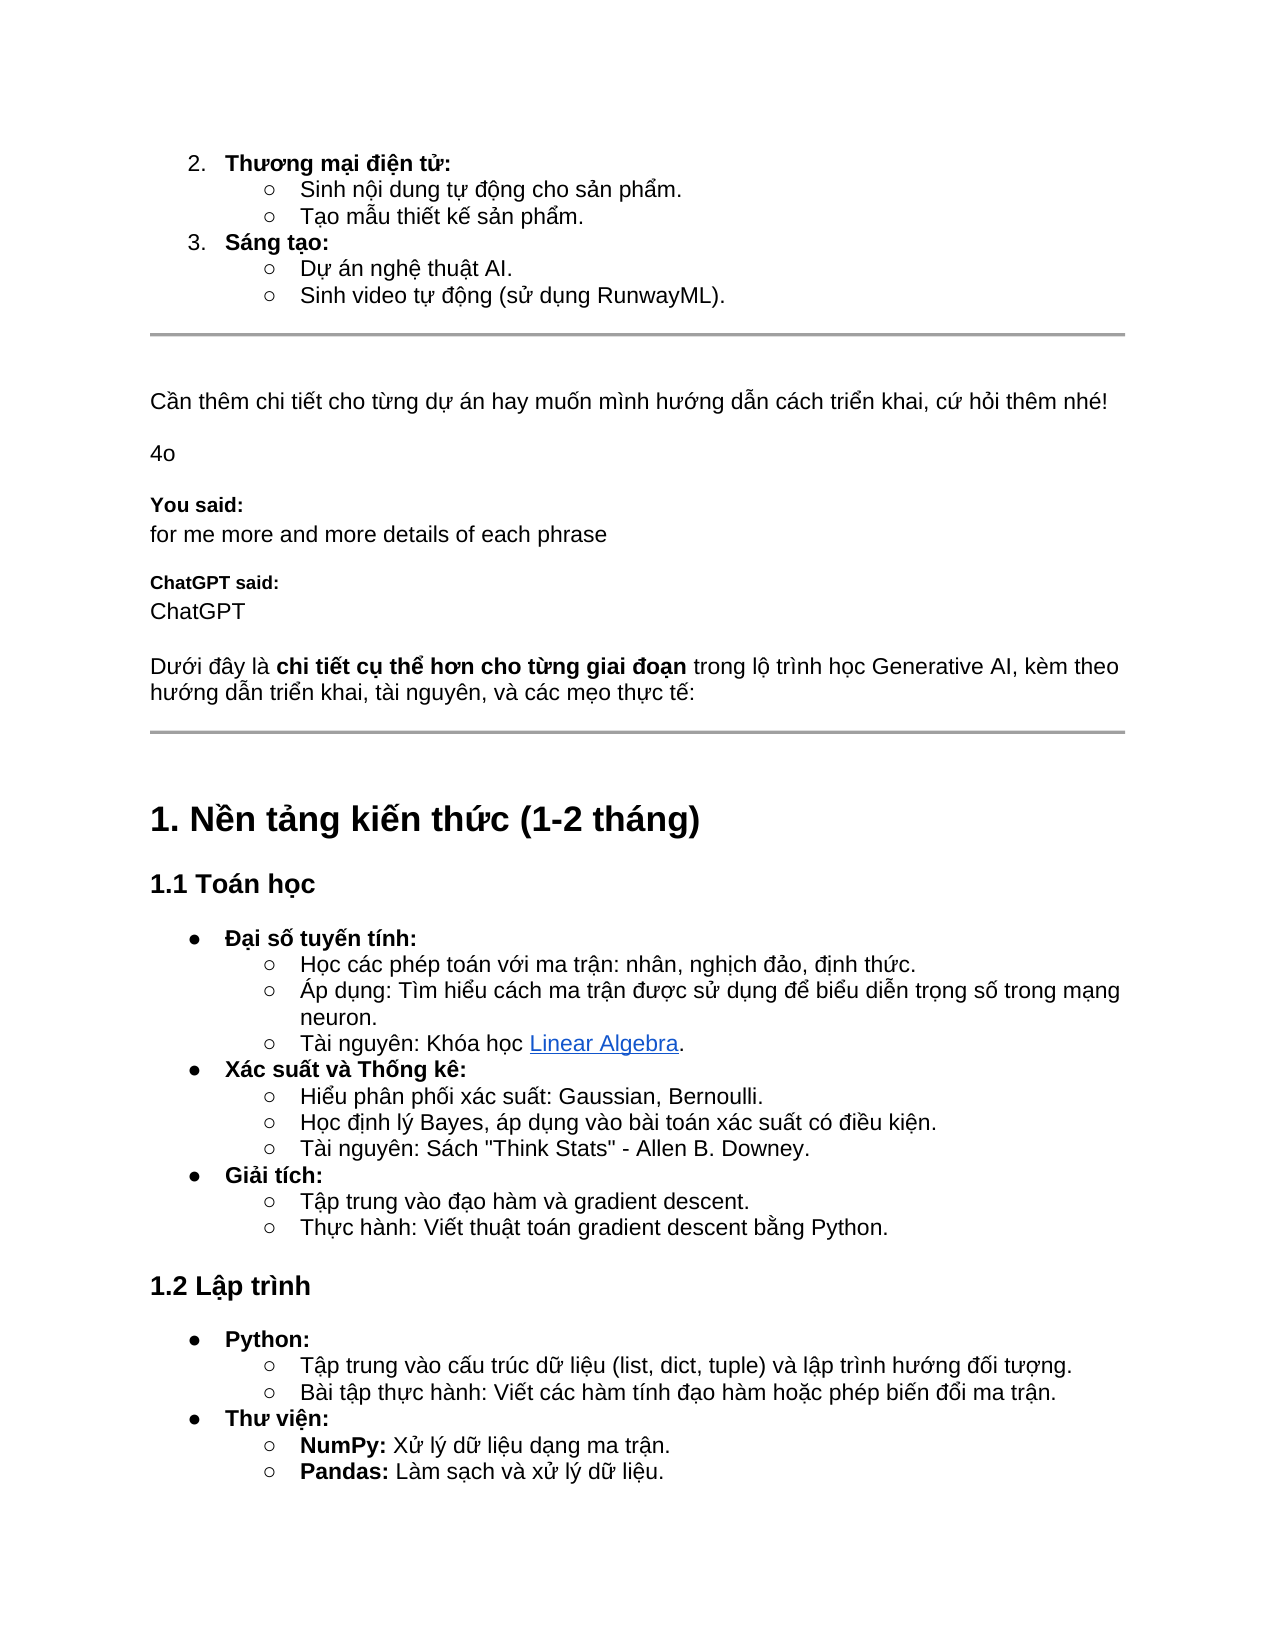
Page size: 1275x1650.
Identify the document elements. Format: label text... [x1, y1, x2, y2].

list Tạo mẫu thiết kế sản phẩm. [262, 203, 1125, 229]
subtitle ChatGPT said: [150, 572, 1125, 593]
list Áp dụng: Tìm hiểu cách ma trận được sử dụng để biểu diễn trọng số trong mạng neuron. [262, 977, 1125, 1030]
list NumPy: Xử lý dữ liệu dạng ma trận. [262, 1432, 1125, 1458]
list Bài tập thực hành: Viết các hàm tính đạo hàm hoặc phép biến đổi ma trận. [262, 1379, 1125, 1405]
list Học các phép toán với ma trận: nhân, nghịch đảo, định thức. [262, 951, 1125, 977]
list Pandas: Làm sạch và xử lý dữ liệu. [262, 1458, 1125, 1484]
list Python: [187, 1326, 1125, 1352]
list Xác suất và Thống kê: [187, 1056, 1125, 1083]
subtitle 1.2 Lập trình [150, 1270, 1125, 1301]
list Sáng tạo: [187, 229, 1125, 255]
list Dự án nghệ thuật AI. [262, 255, 1125, 282]
text Dưới đây là chi tiết cụ thể hơn cho từng giai đoạn trong lộ trình học Generative AI, kèm theo hướng dẫn triển khai, tài nguyên, và các mẹo thực tế: [150, 653, 1125, 706]
list Đại số tuyến tính: [187, 924, 1125, 951]
subtitle You said: [150, 493, 1125, 517]
subtitle 1. Nền tảng kiến thức (1-2 tháng) [150, 798, 1125, 839]
subtitle 1.1 Toán học [150, 868, 1125, 899]
text Cần thêm chi tiết cho từng dự án hay muốn mình hướng dẫn cách triển khai, cứ hỏi thêm nhé! 👨‍💻 [150, 388, 1125, 415]
list Thực hành: Viết thuật toán gradient descent bằng Python. [262, 1214, 1125, 1241]
list Học định lý Bayes, áp dụng vào bài toán xác suất có điều kiện. [262, 1109, 1125, 1135]
list Giải tích: [187, 1162, 1125, 1188]
list Hiểu phân phối xác suất: Gaussian, Bernoulli. [262, 1083, 1125, 1109]
text ChatGPT [150, 598, 1125, 624]
text for me more and more details of each phrase [150, 521, 1125, 547]
list Thương mại điện tử: [187, 150, 1125, 176]
list Tài nguyên: Sách "Think Stats" - Allen B. Downey. [262, 1135, 1125, 1162]
text 4o [150, 440, 1125, 466]
list Tài nguyên: Khóa học Linear Algebra. [262, 1030, 1125, 1056]
list Sinh video tự động (sử dụng RunwayML). [262, 282, 1125, 308]
list Thư viện: [187, 1405, 1125, 1432]
list Tập trung vào đạo hàm và gradient descent. [262, 1188, 1125, 1214]
list Sinh nội dung tự động cho sản phẩm. [262, 176, 1125, 203]
list Tập trung vào cấu trúc dữ liệu (list, dict, tuple) và lập trình hướng đối tượng. [262, 1352, 1125, 1379]
